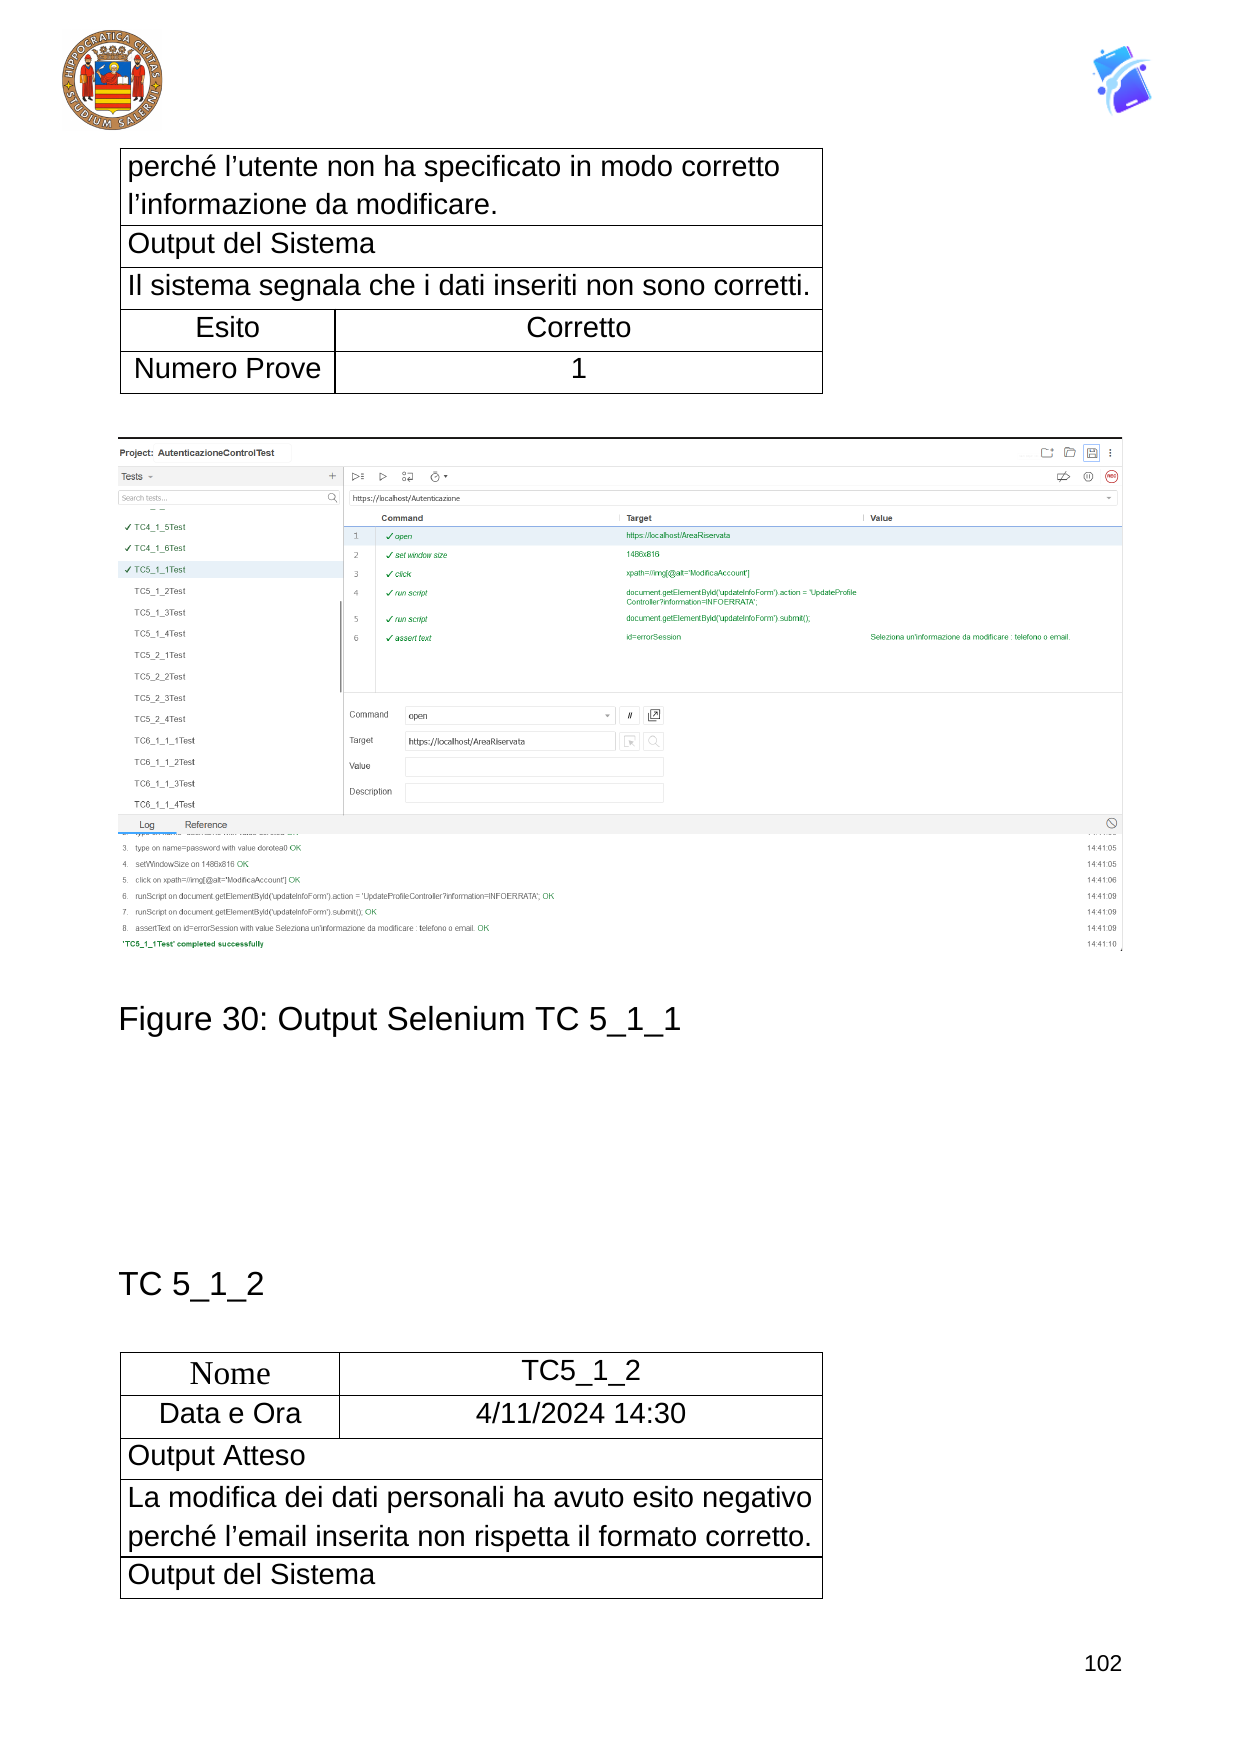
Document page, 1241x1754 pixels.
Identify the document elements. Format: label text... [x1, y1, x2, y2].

table_cell Output del Sistema [121, 1558, 822, 1598]
table_header TC5_1_2 [340, 1353, 822, 1395]
table_cell La modifica dei dati personali ha avuto esito negativo perché l’utente non ha specificato in modo corretto l’informazione da modificare. [121, 149, 822, 224]
text Figure 30: Output Selenium TC 5_1_1 [118, 999, 1122, 1037]
table_cell Esito [121, 310, 334, 351]
picture [1066, 25, 1178, 147]
picture [61, 29, 163, 131]
table_cell 1 [336, 352, 822, 392]
table_cell Output del Sistema [121, 226, 822, 267]
text TC 5_1_2 [118, 1264, 1122, 1302]
picture [118, 437, 1123, 951]
table_header Nome [121, 1353, 339, 1395]
table_cell 4/11/2024 14:30 [340, 1396, 822, 1437]
table_cell Il sistema segnala che i dati inseriti non sono corretti. [121, 268, 822, 308]
table_cell La modifica dei dati personali ha avuto esito negativo perché l’email inserita non rispetta il formato corretto. [121, 1480, 822, 1556]
table_cell Corretto [336, 310, 822, 351]
table_cell Data e Ora [121, 1396, 339, 1437]
table_cell Output Atteso [121, 1439, 822, 1479]
table_cell Numero Prove [121, 352, 334, 392]
